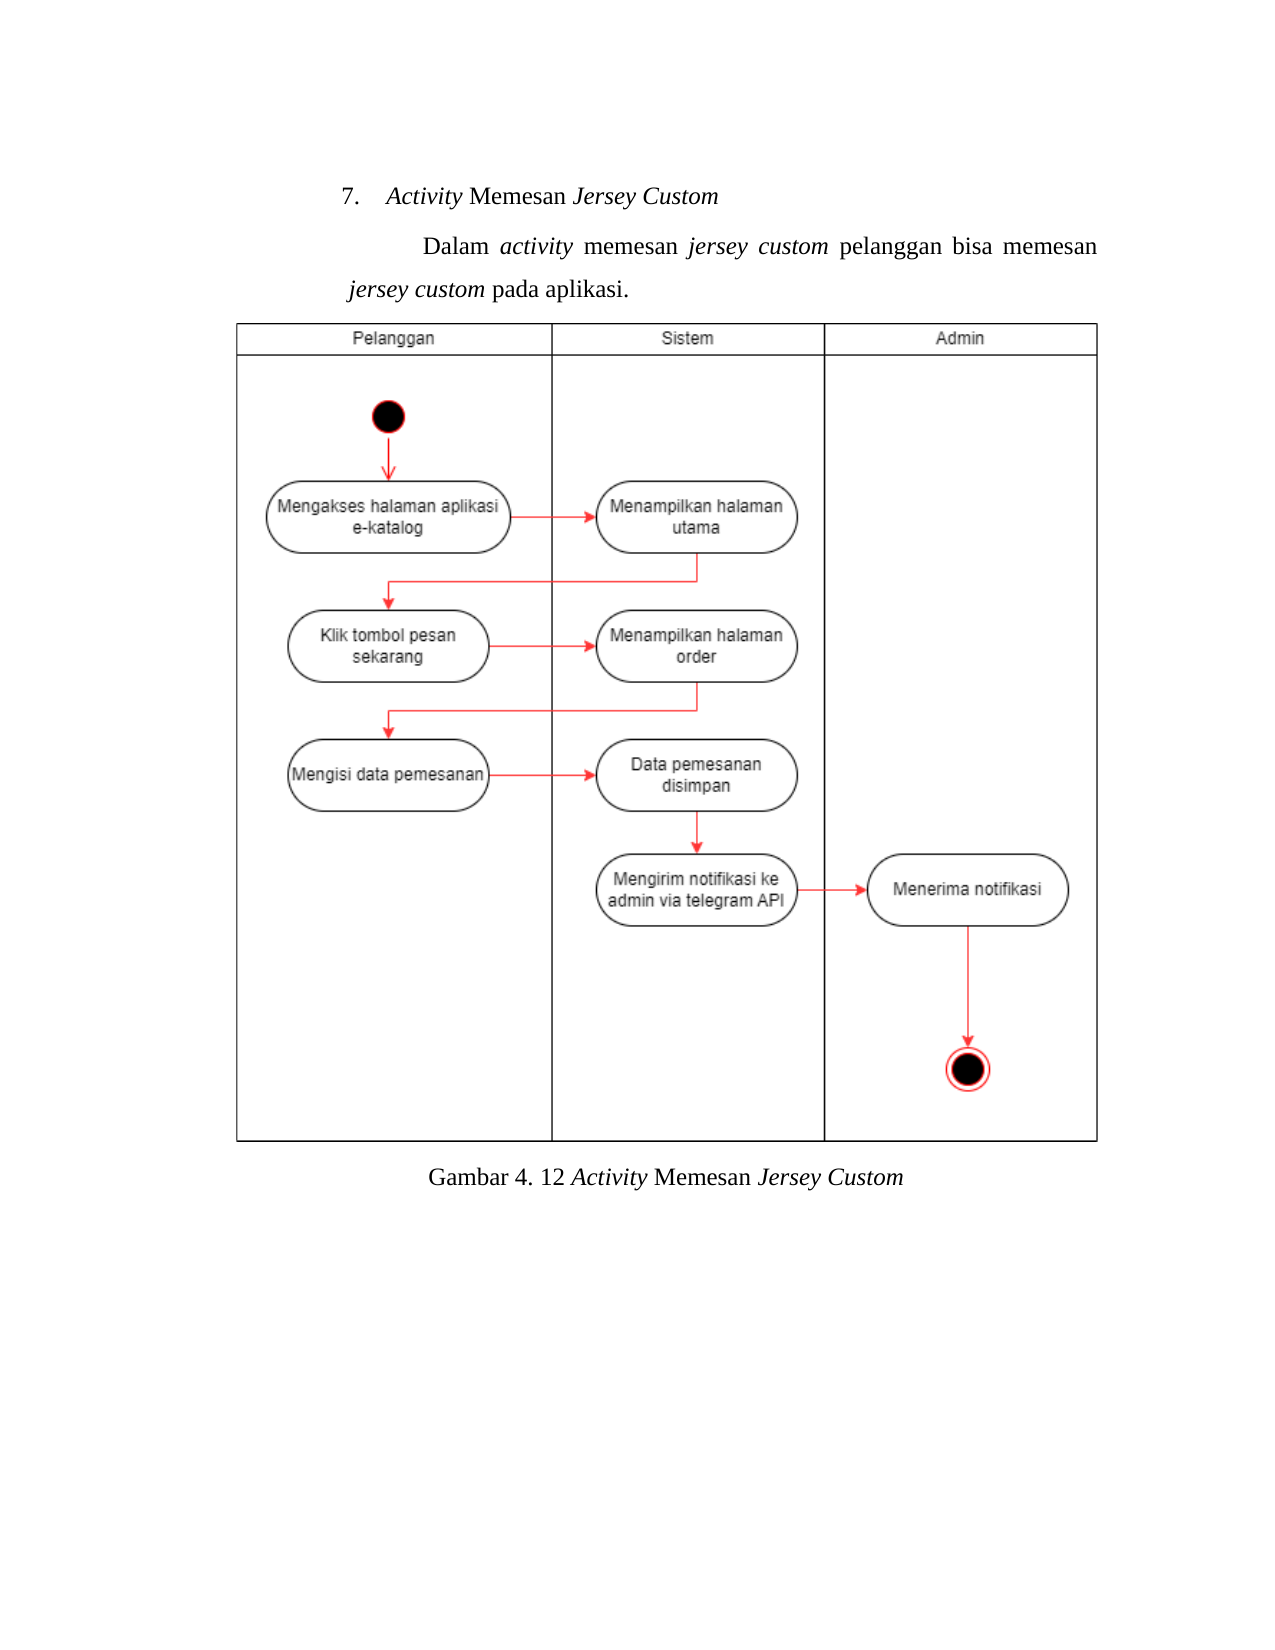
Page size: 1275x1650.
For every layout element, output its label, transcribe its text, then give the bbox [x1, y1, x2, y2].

subtitle Activity Memesan Jersey Custom [341, 181, 1098, 210]
picture [236, 323, 1098, 1142]
text Dalam activity memesan jersey custom pelanggan bisa memesan jersey custom pada aplikasi. [349, 231, 1098, 303]
text Gambar 4. 12 Activity Memesan Jersey Custom [236, 1162, 1098, 1191]
